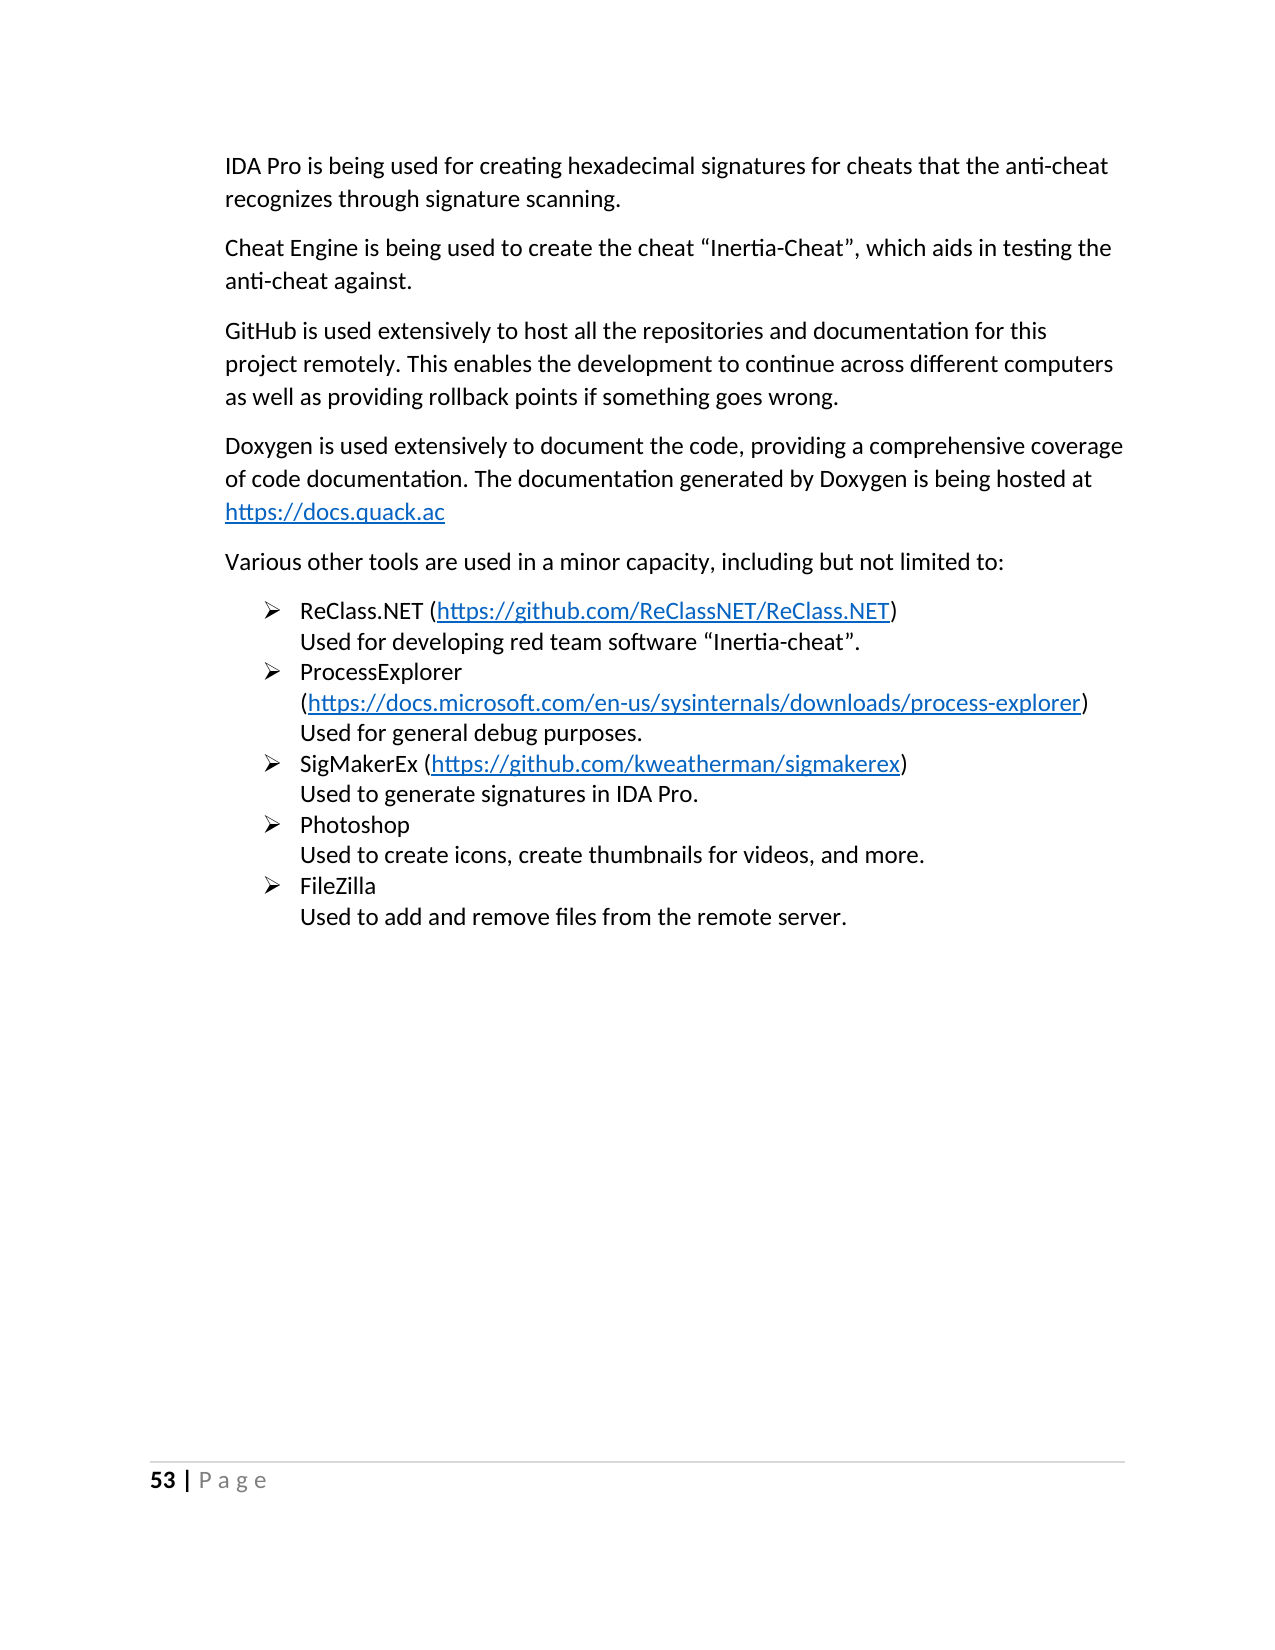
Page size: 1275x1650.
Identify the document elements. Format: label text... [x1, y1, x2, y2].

list Used for developing red team software “Inertia-cheat”. [300, 626, 1125, 656]
list ProcessExplorer (https://docs.microsoft.com/en-us/sysinternals/downloads/process-explorer) [262, 656, 1125, 717]
list Used to add and remove files from the remote server. [300, 901, 1125, 931]
text GitHub is used extensively to host all the repositories and documentation for this project remotely. This enables the development to continue across different computers as well as providing rollback points if something goes wrong. [225, 315, 1125, 411]
list Photoshop [262, 809, 1125, 839]
text IDA Pro is being used for creating hexadecimal signatures for cheats that the anti-cheat recognizes through signature scanning. [225, 150, 1125, 213]
list Used for general debug purposes. [300, 717, 1125, 748]
list ReClass.NET (https://github.com/ReClassNET/ReClass.NET) [262, 595, 1125, 626]
list SigMakerEx (https://github.com/kweatherman/sigmakerex) [262, 748, 1125, 778]
text Cheat Engine is being used to create the cheat “Inertia-Cheat”, which aids in testing the anti-cheat against. [225, 232, 1125, 296]
text Various other tools are used in a minor capacity, including but not limited to: [225, 546, 1125, 576]
text Doxygen is used extensively to document the code, providing a comprehensive coverage of code documentation. The documentation generated by Doxygen is being hosted at https://docs.quack.ac [225, 430, 1125, 527]
list Used to create icons, create thumbnails for videos, and more. [300, 839, 1125, 870]
list FileZilla [262, 870, 1125, 901]
list Used to generate signatures in IDA Pro. [300, 778, 1125, 809]
